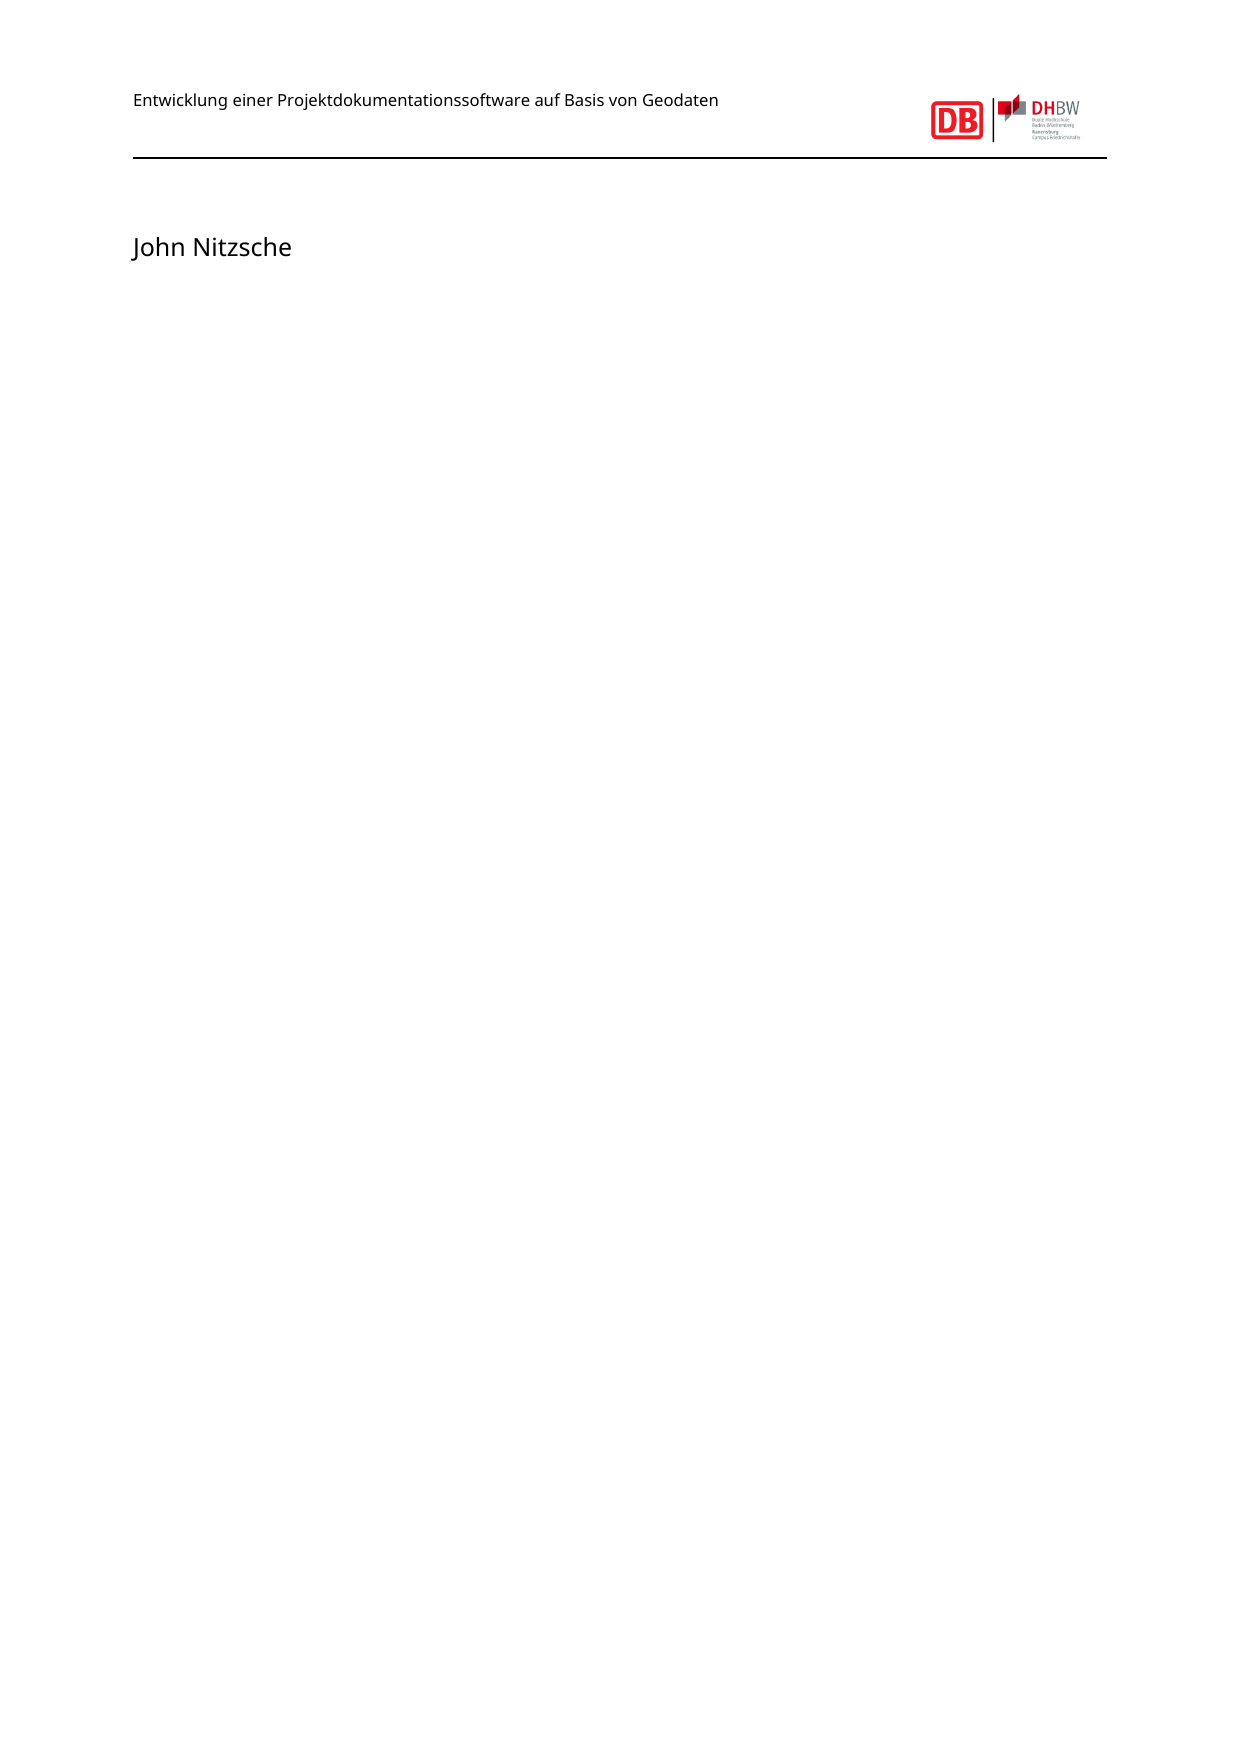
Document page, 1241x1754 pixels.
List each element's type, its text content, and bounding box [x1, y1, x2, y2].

picture [931, 101, 984, 140]
text John Nitzsche [133, 229, 1107, 264]
picture [998, 94, 1081, 140]
